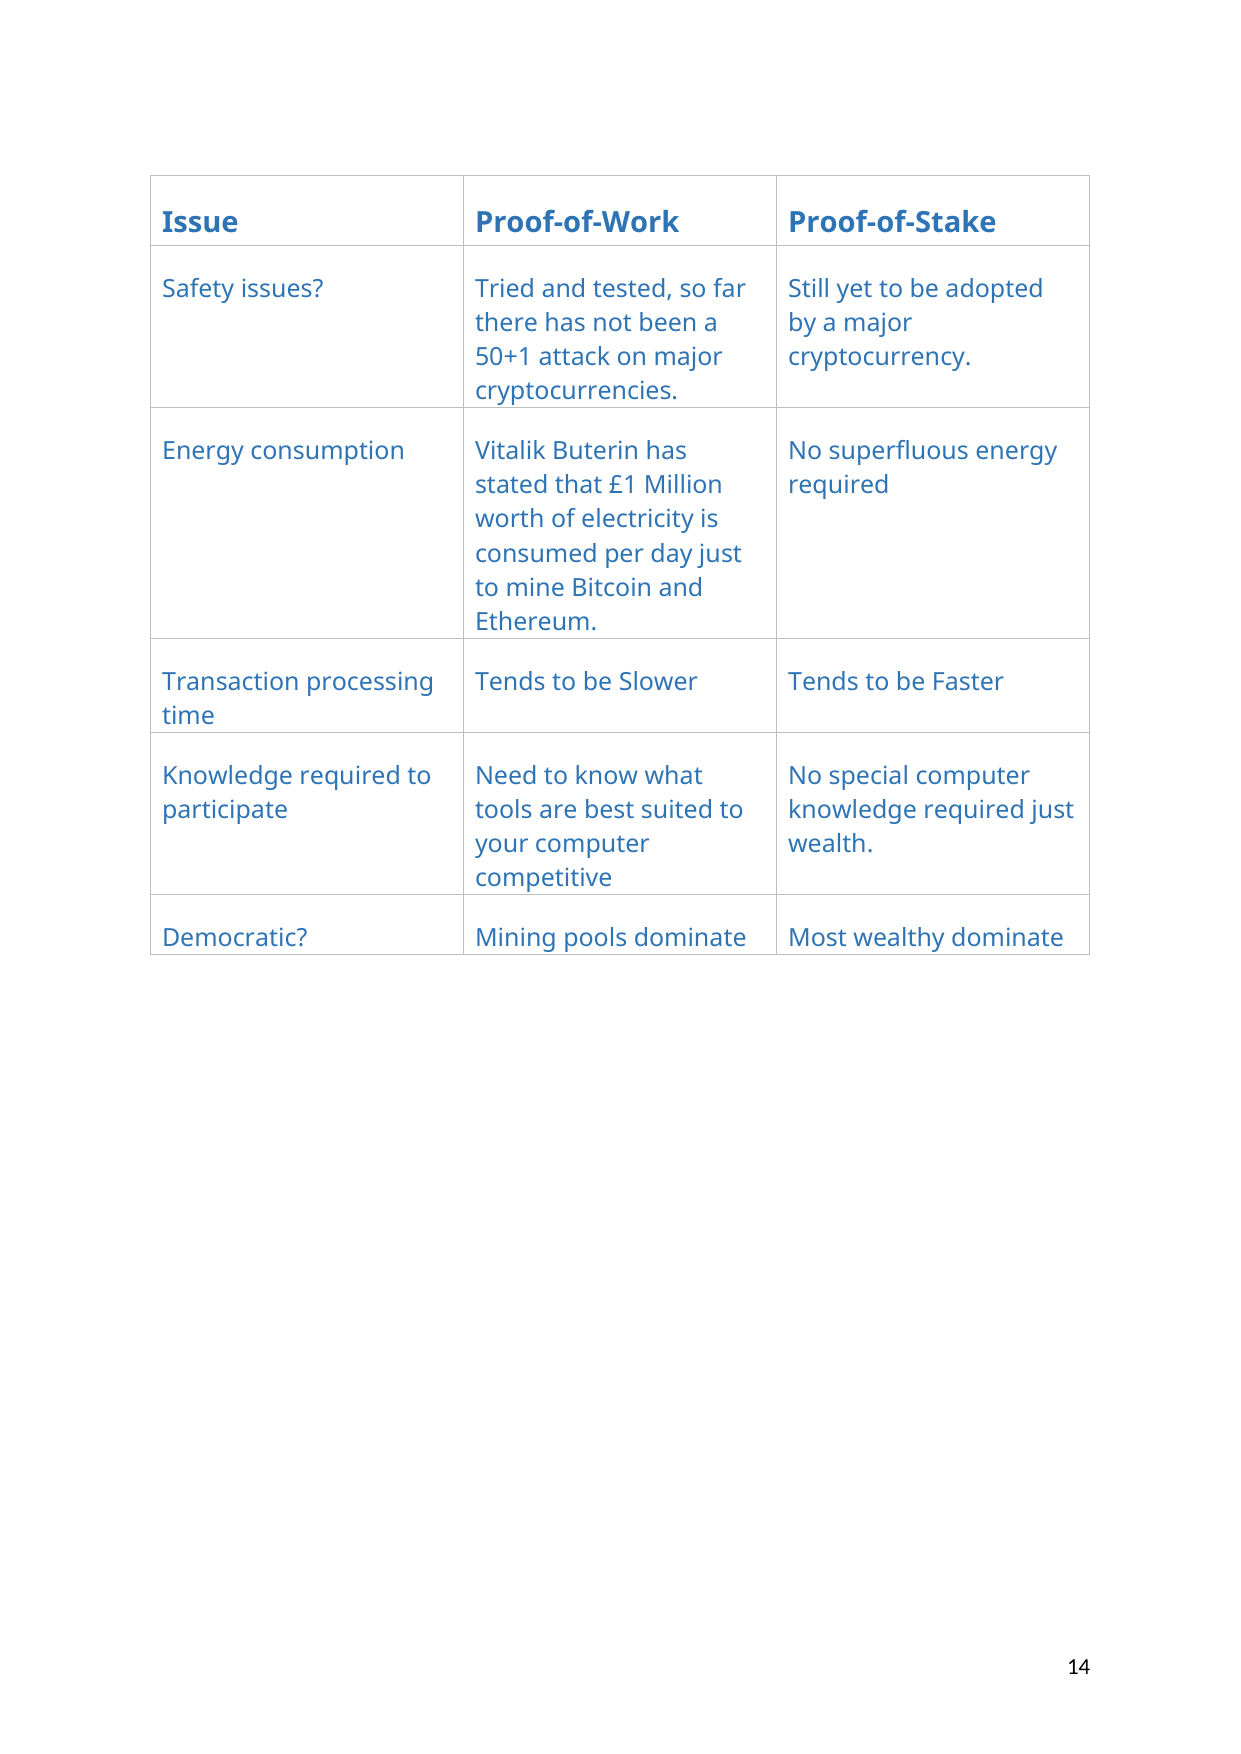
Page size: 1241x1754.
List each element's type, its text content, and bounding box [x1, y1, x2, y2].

table_cell No special computer knowledge required just wealth. [777, 733, 1089, 894]
table_cell Knowledge required to participate [151, 733, 463, 894]
table_cell Democratic? [151, 895, 463, 954]
table_cell Safety issues? [151, 246, 463, 407]
table_cell Vitalik Buterin has stated that £1 Million worth of electricity is consumed per day just to mine Bitcoin and Ethereum. [464, 408, 776, 637]
table_header Proof-of-Stake [777, 176, 1089, 245]
table_cell Still yet to be adopted by a major cryptocurrency. [777, 246, 1089, 407]
table_header Issue [151, 176, 463, 245]
table_cell Tends to be Faster [777, 639, 1089, 732]
table_cell Tends to be Slower [464, 639, 776, 732]
table_header Proof-of-Work [464, 176, 776, 245]
table_cell Transaction processing time [151, 639, 463, 732]
table_cell Most wealthy dominate [777, 895, 1089, 954]
table_cell No superfluous energy required [777, 408, 1089, 637]
table_cell Energy consumption [151, 408, 463, 637]
table_cell Tried and tested, so far there has not been a 50+1 attack on major cryptocurrencies. [464, 246, 776, 407]
table_cell Mining pools dominate [464, 895, 776, 954]
table_cell Need to know what tools are best suited to your computer competitive [464, 733, 776, 894]
